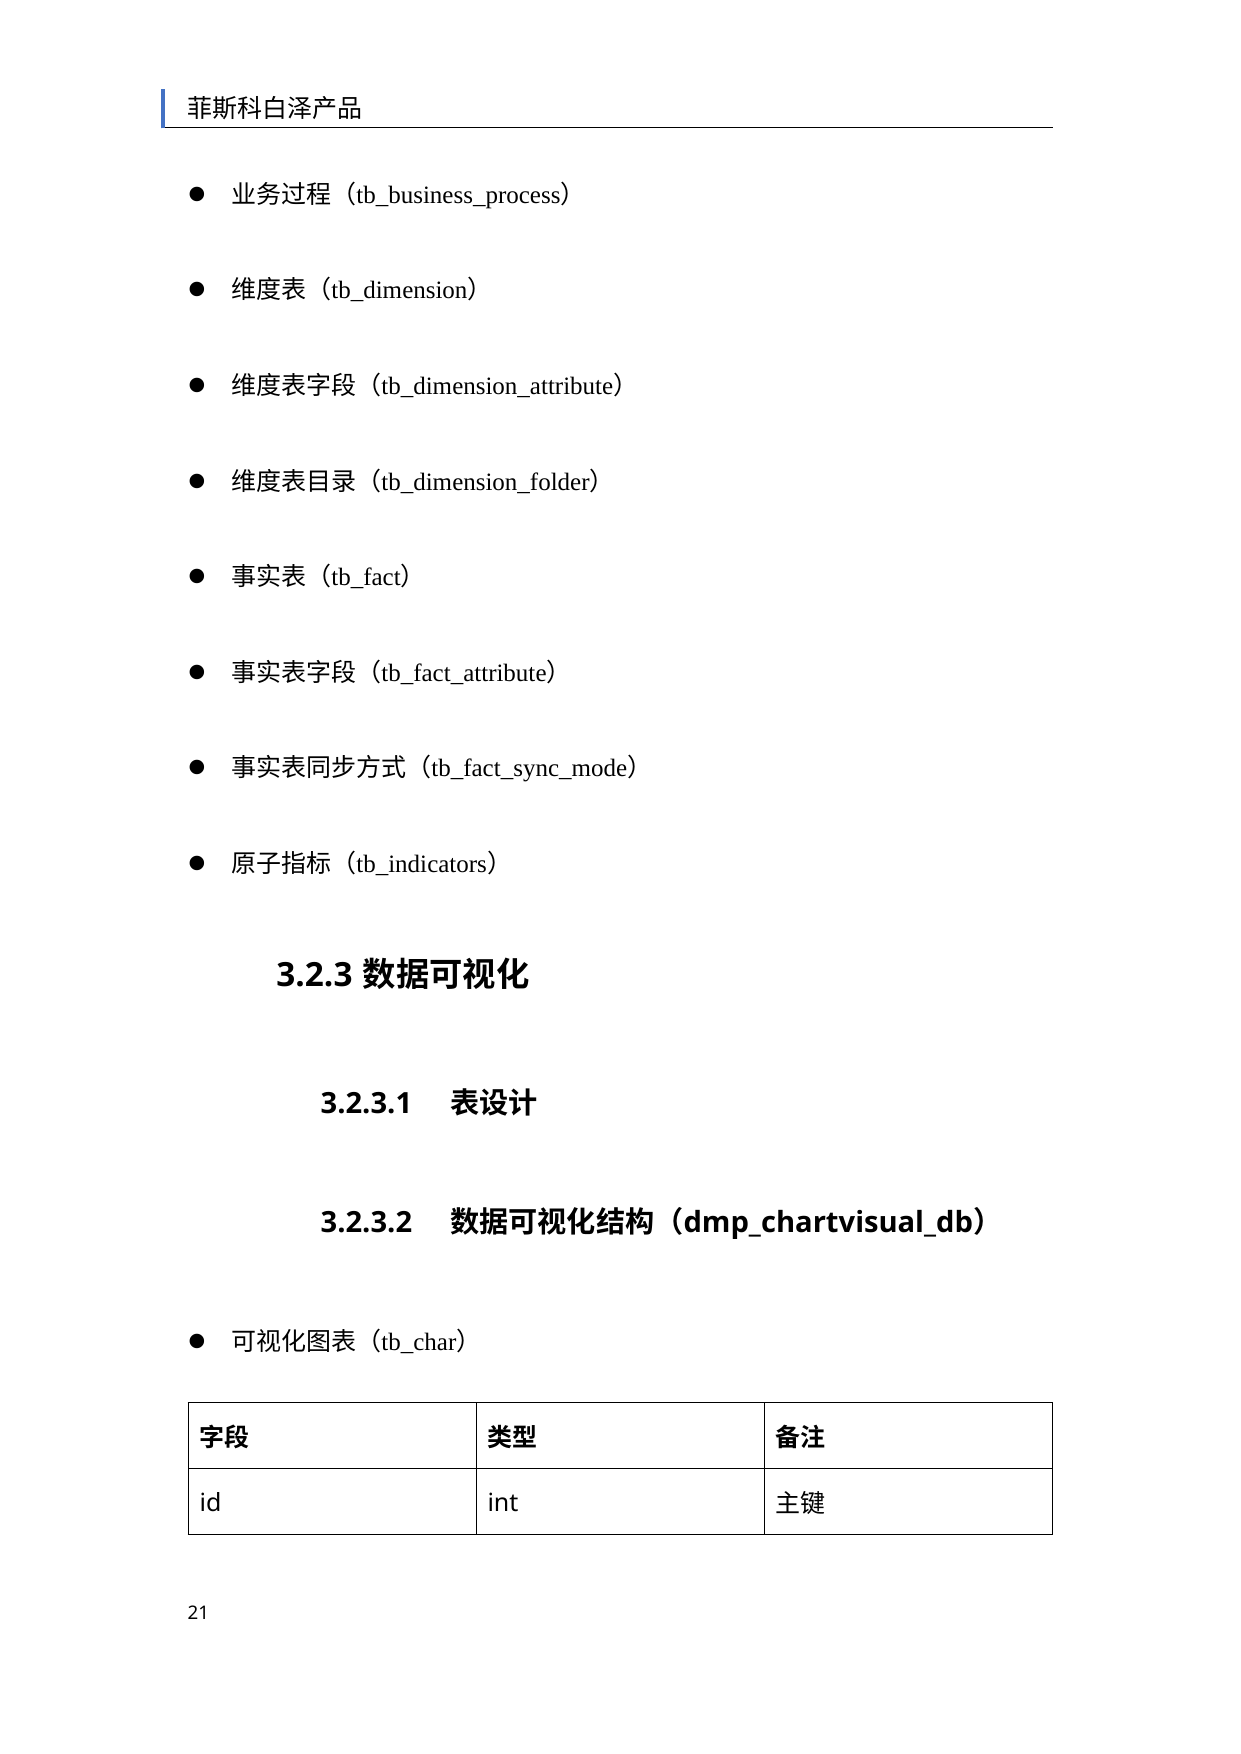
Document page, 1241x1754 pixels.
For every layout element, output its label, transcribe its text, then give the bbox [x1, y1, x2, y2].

table_header 备注 [765, 1403, 1052, 1468]
subtitle 数据可视化 [276, 939, 1053, 1004]
list 维度表（tb_dimension） [187, 255, 1053, 320]
list 事实表字段（tb_fact_attribute） [187, 638, 1053, 703]
list 原子指标（tb_indicators） [187, 829, 1053, 894]
table_cell int [477, 1469, 764, 1534]
list 维度表目录（tb_dimension_folder） [187, 447, 1053, 512]
subtitle 数据可视化结构（dmp_chartvisual_db） [320, 1188, 1053, 1253]
table_header 字段 [189, 1403, 476, 1468]
table_cell id [189, 1469, 476, 1534]
list 事实表（tb_fact） [187, 542, 1053, 607]
subtitle 表设计 [320, 1069, 1053, 1134]
list 业务过程（tb_business_process） [187, 160, 1053, 225]
table_cell 主键 [765, 1469, 1052, 1534]
list 事实表同步方式（tb_fact_sync_mode） [187, 733, 1053, 798]
table_header 类型 [477, 1403, 764, 1468]
list 可视化图表（tb_char） [187, 1307, 1053, 1372]
list 维度表字段（tb_dimension_attribute） [187, 351, 1053, 416]
